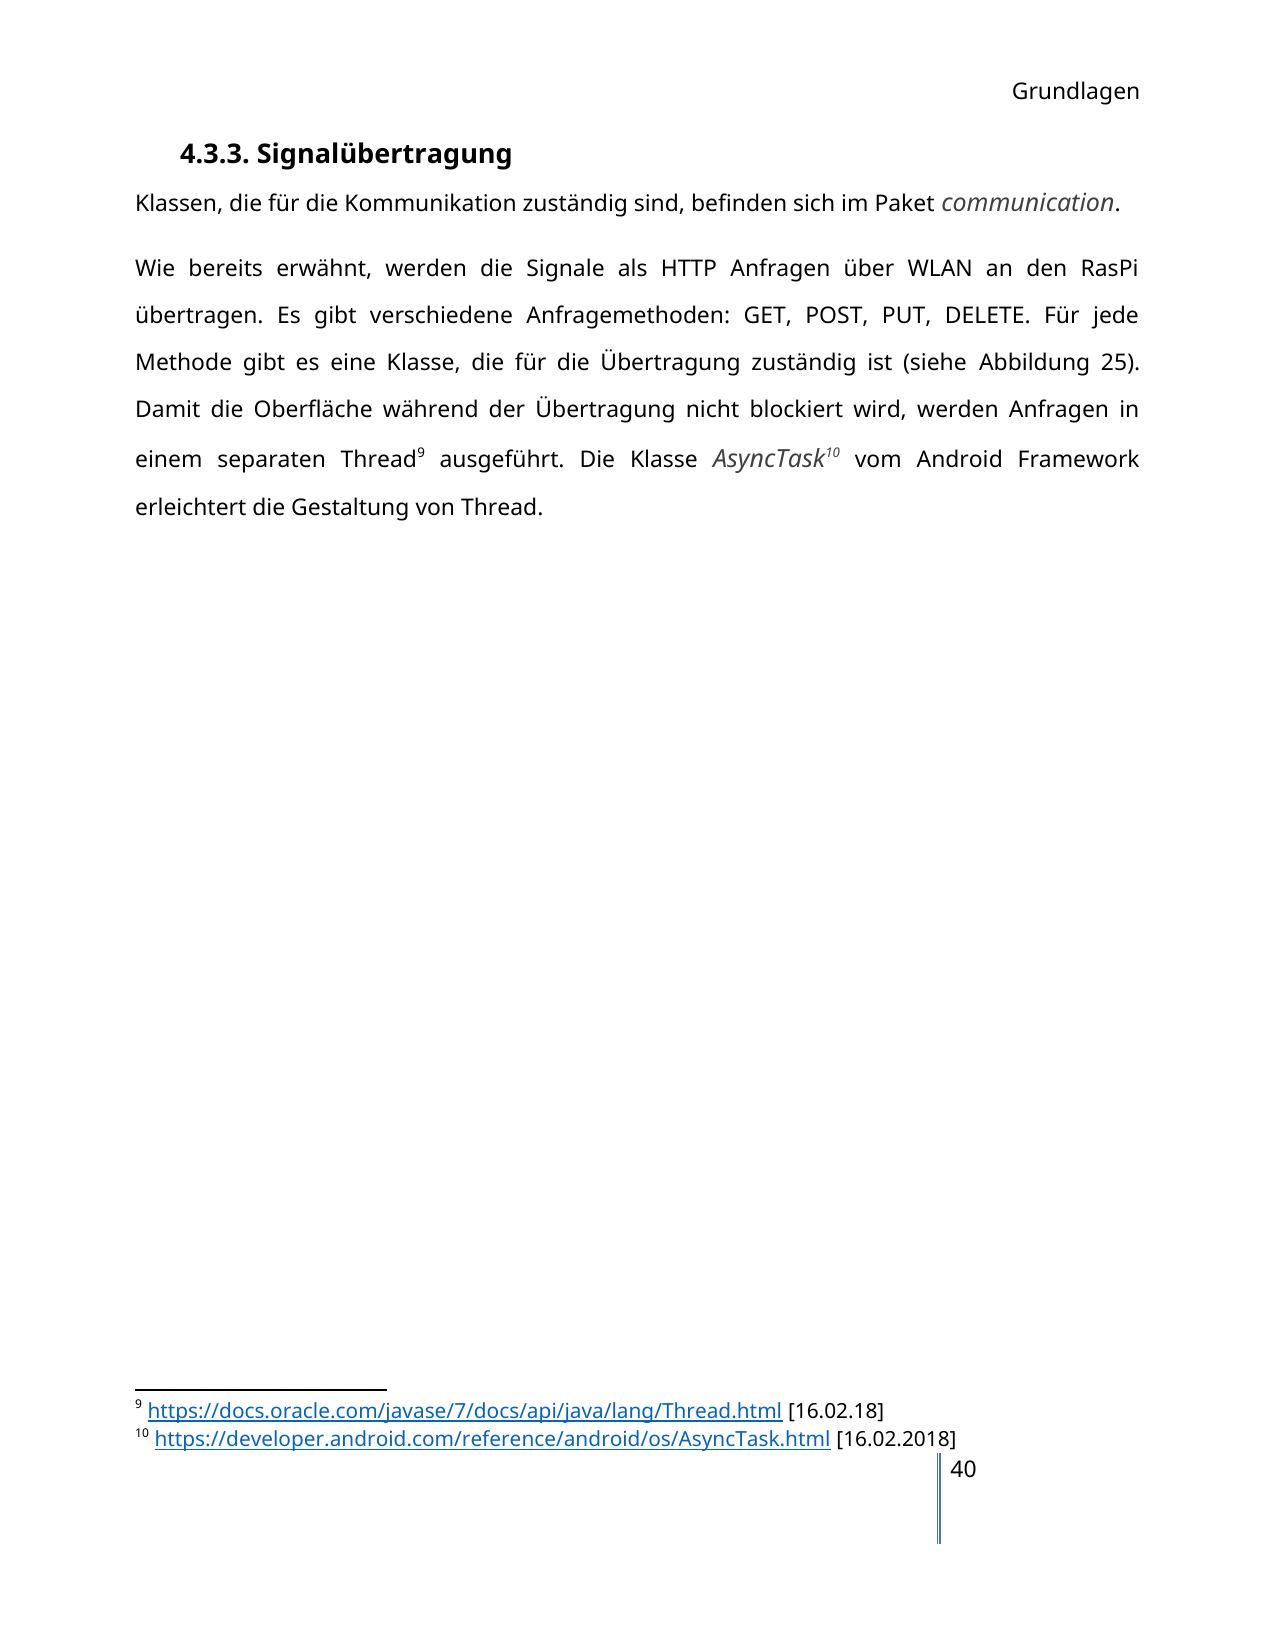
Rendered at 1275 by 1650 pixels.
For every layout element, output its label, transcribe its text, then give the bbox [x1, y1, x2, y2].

text Wie bereits erwähnt, werden die Signale als HTTP Anfragen über WLAN an den RasPi übertragen. Es gibt verschiedene Anfragemethoden: GET, POST, PUT, DELETE. Für jede Methode gibt es eine Klasse, die für die Übertragung zuständig ist (siehe Abbildung 25). Damit die Oberfläche während der Übertragung nicht blockiert wird, werden Anfragen in einem separaten Thread ausgeführt. Die Klasse AsyncTask vom Android Framework erleichtert die Gestaltung von Thread. [135, 252, 1140, 522]
subtitle Signalübertragung [180, 135, 1140, 172]
text Klassen, die für die Kommunikation zuständig sind, befinden sich im Paket communication. [135, 184, 1140, 218]
